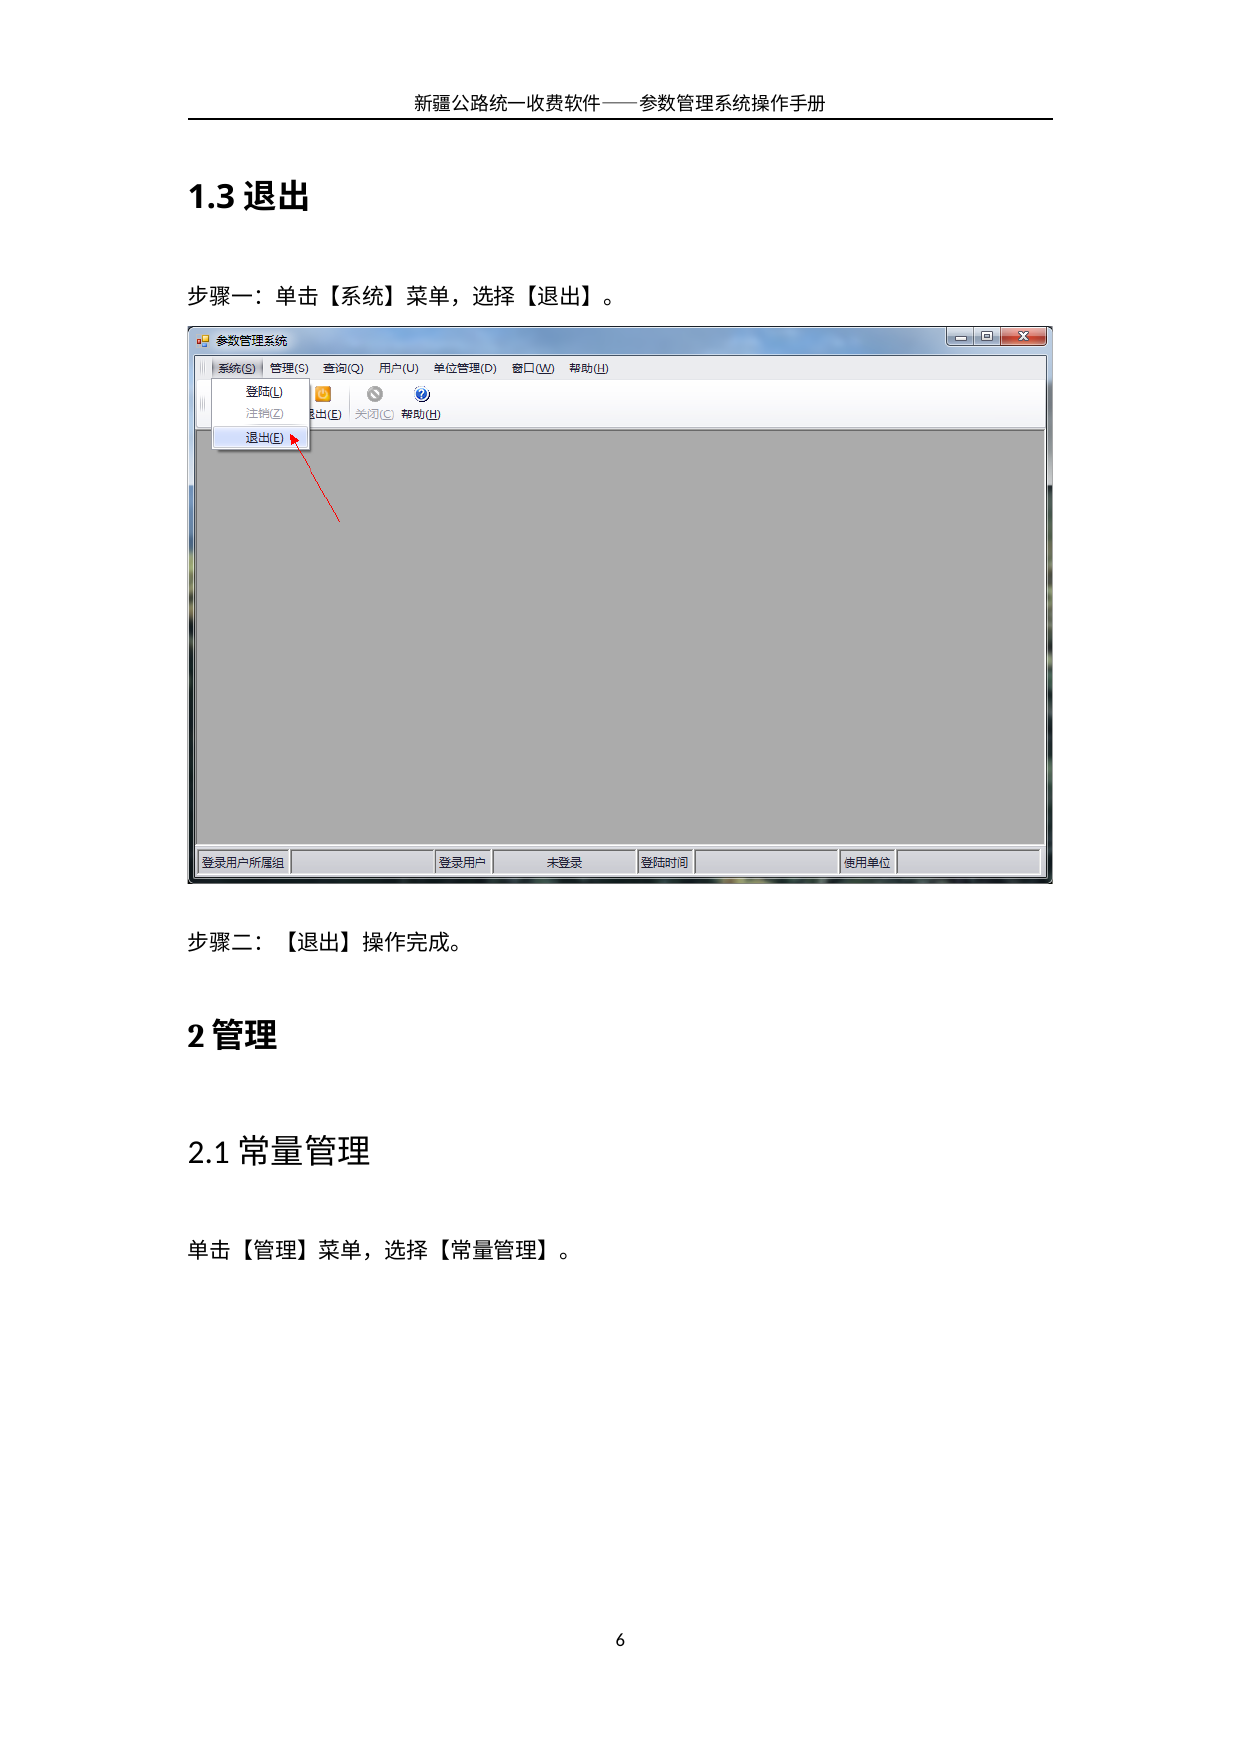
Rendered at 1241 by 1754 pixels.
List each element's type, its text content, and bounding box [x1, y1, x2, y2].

picture [187, 326, 1053, 884]
text 步骤二：【退出】操作完成。 [187, 925, 1053, 957]
subtitle 2.1 常量管理 [187, 1116, 1053, 1181]
text 单击【管理】菜单，选择【常量管理】。 [187, 1233, 1053, 1265]
subtitle 2管理 [187, 1000, 1053, 1065]
subtitle 1.3 退出 [187, 162, 1053, 227]
text 步骤一：单击【系统】菜单，选择【退出】。 [187, 278, 1053, 311]
